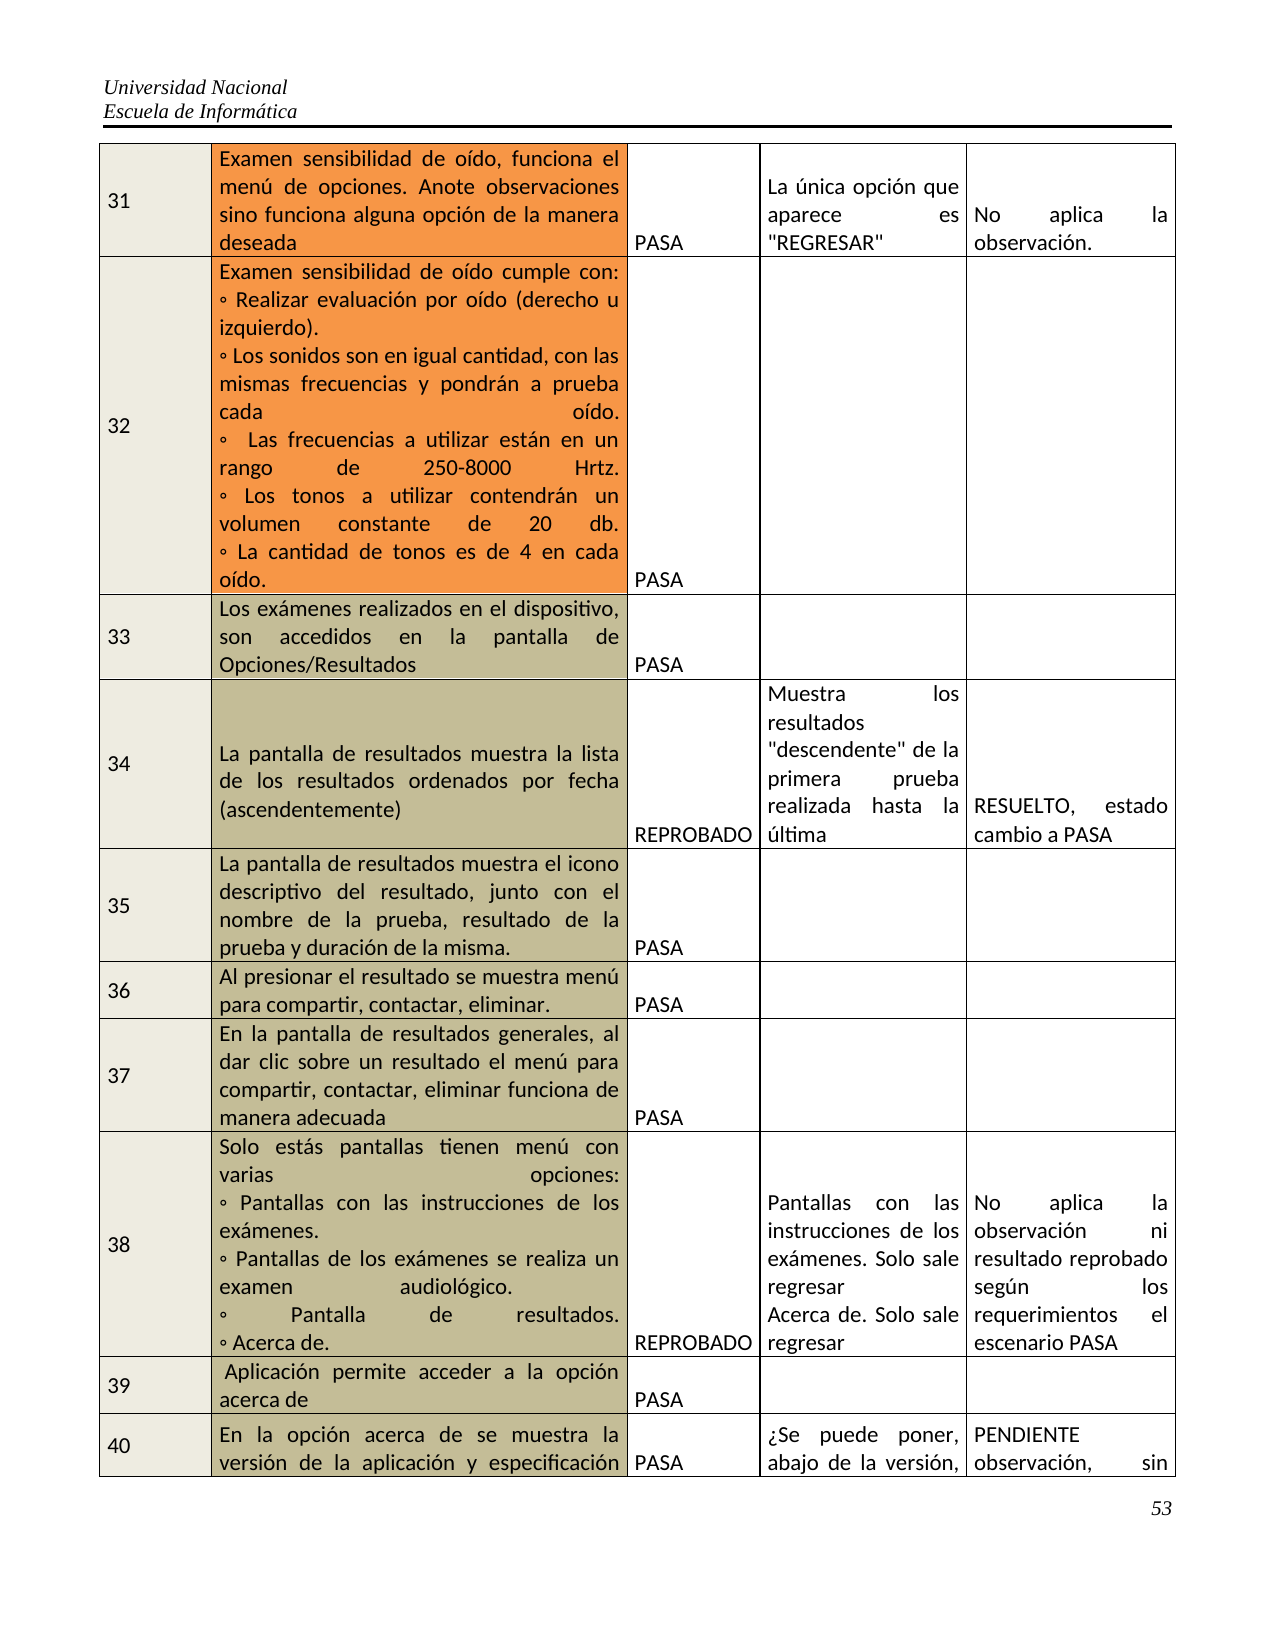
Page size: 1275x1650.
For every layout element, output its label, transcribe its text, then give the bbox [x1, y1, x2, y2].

table_cell 39 [100, 1357, 211, 1413]
table_cell PASA [628, 962, 759, 1018]
table_cell [761, 1357, 966, 1413]
table_cell 31 [100, 144, 211, 256]
table_cell RESUELTO, estado cambio a PASA [967, 680, 1175, 848]
table_cell [967, 1019, 1175, 1131]
table_cell PASA [628, 1019, 759, 1131]
table_cell 34 [100, 680, 211, 848]
table_cell La pantalla de resultados muestra el icono descriptivo del resultado, junto con el nombre de la prueba, resultado de la prueba y duración de la misma. [212, 849, 627, 961]
table_cell PASA [628, 144, 759, 256]
table_cell 33 [100, 595, 211, 678]
table_cell [967, 257, 1175, 593]
table_cell [761, 1019, 966, 1131]
table_cell PASA [628, 595, 759, 678]
table_cell [761, 257, 966, 593]
table_cell Pantallas con las instrucciones de los exámenes. Solo sale regresar Acerca de. Solo sale regresar [761, 1132, 966, 1356]
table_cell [761, 144, 966, 256]
table_cell Solo estás pantallas tienen menú con varias opciones: ◦ Pantallas con las instrucciones de los exámenes. ◦ Pantallas de los exámenes se realiza un examen audiológico. ◦ Pantalla de resultados. ◦ Acerca de. [212, 1132, 627, 1356]
table_cell Examen sensibilidad de oído cumple con: ◦ Realizar evaluación por oído (derecho u izquierdo). ◦ Los sonidos son en igual cantidad, con las mismas frecuencias y pondrán a prueba cada oído. ◦ Las frecuencias a utilizar están en un rango de 250-8000 Hrtz. ◦ Los tonos a utilizar contendrán un volumen constante de 20 db. ◦ La cantidad de tonos es de 4 en cada oído. [212, 257, 627, 593]
table_cell No aplica la observación ni resultado reprobado según los requerimientos el escenario PASA [967, 1132, 1175, 1356]
table_cell Examen sensibilidad de oído, funciona el menú de opciones. Anote observaciones sino funciona alguna opción de la manera deseada [212, 144, 627, 256]
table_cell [967, 144, 1175, 256]
table_cell PASA [628, 1414, 759, 1476]
table_cell PASA [628, 1357, 759, 1413]
table_cell La pantalla de resultados muestra la lista de los resultados ordenados por fecha (ascendentemente) [212, 680, 627, 848]
table_cell 40 [100, 1414, 211, 1476]
table_cell Aplicación permite acceder a la opción acerca de [212, 1357, 627, 1413]
table_cell REPROBADO [628, 680, 759, 848]
table_cell [761, 849, 966, 961]
table_cell Muestra los resultados "descendente" de la primera prueba realizada hasta la última [761, 680, 966, 848]
table_cell PASA [628, 849, 759, 961]
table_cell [761, 1414, 966, 1476]
table_cell Los exámenes realizados en el dispositivo, son accedidos en la pantalla de Opciones/Resultados [212, 595, 627, 678]
table_cell [967, 1357, 1175, 1413]
table_cell 38 [100, 1132, 211, 1356]
table_cell REPROBADO [628, 1132, 759, 1356]
table_cell 36 [100, 962, 211, 1018]
table_cell [967, 962, 1175, 1018]
table_cell [967, 849, 1175, 961]
table_cell 35 [100, 849, 211, 961]
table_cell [967, 1414, 1175, 1476]
table_cell [761, 962, 966, 1018]
table_cell En la pantalla de resultados generales, al dar clic sobre un resultado el menú para compartir, contactar, eliminar funciona de manera adecuada [212, 1019, 627, 1131]
table_cell 37 [100, 1019, 211, 1131]
table_cell PASA [628, 257, 759, 593]
table_cell [761, 595, 966, 678]
table_cell 32 [100, 257, 211, 593]
table_cell [967, 595, 1175, 678]
table_cell Al presionar el resultado se muestra menú para compartir, contactar, eliminar. [212, 962, 627, 1018]
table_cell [212, 1414, 627, 1476]
